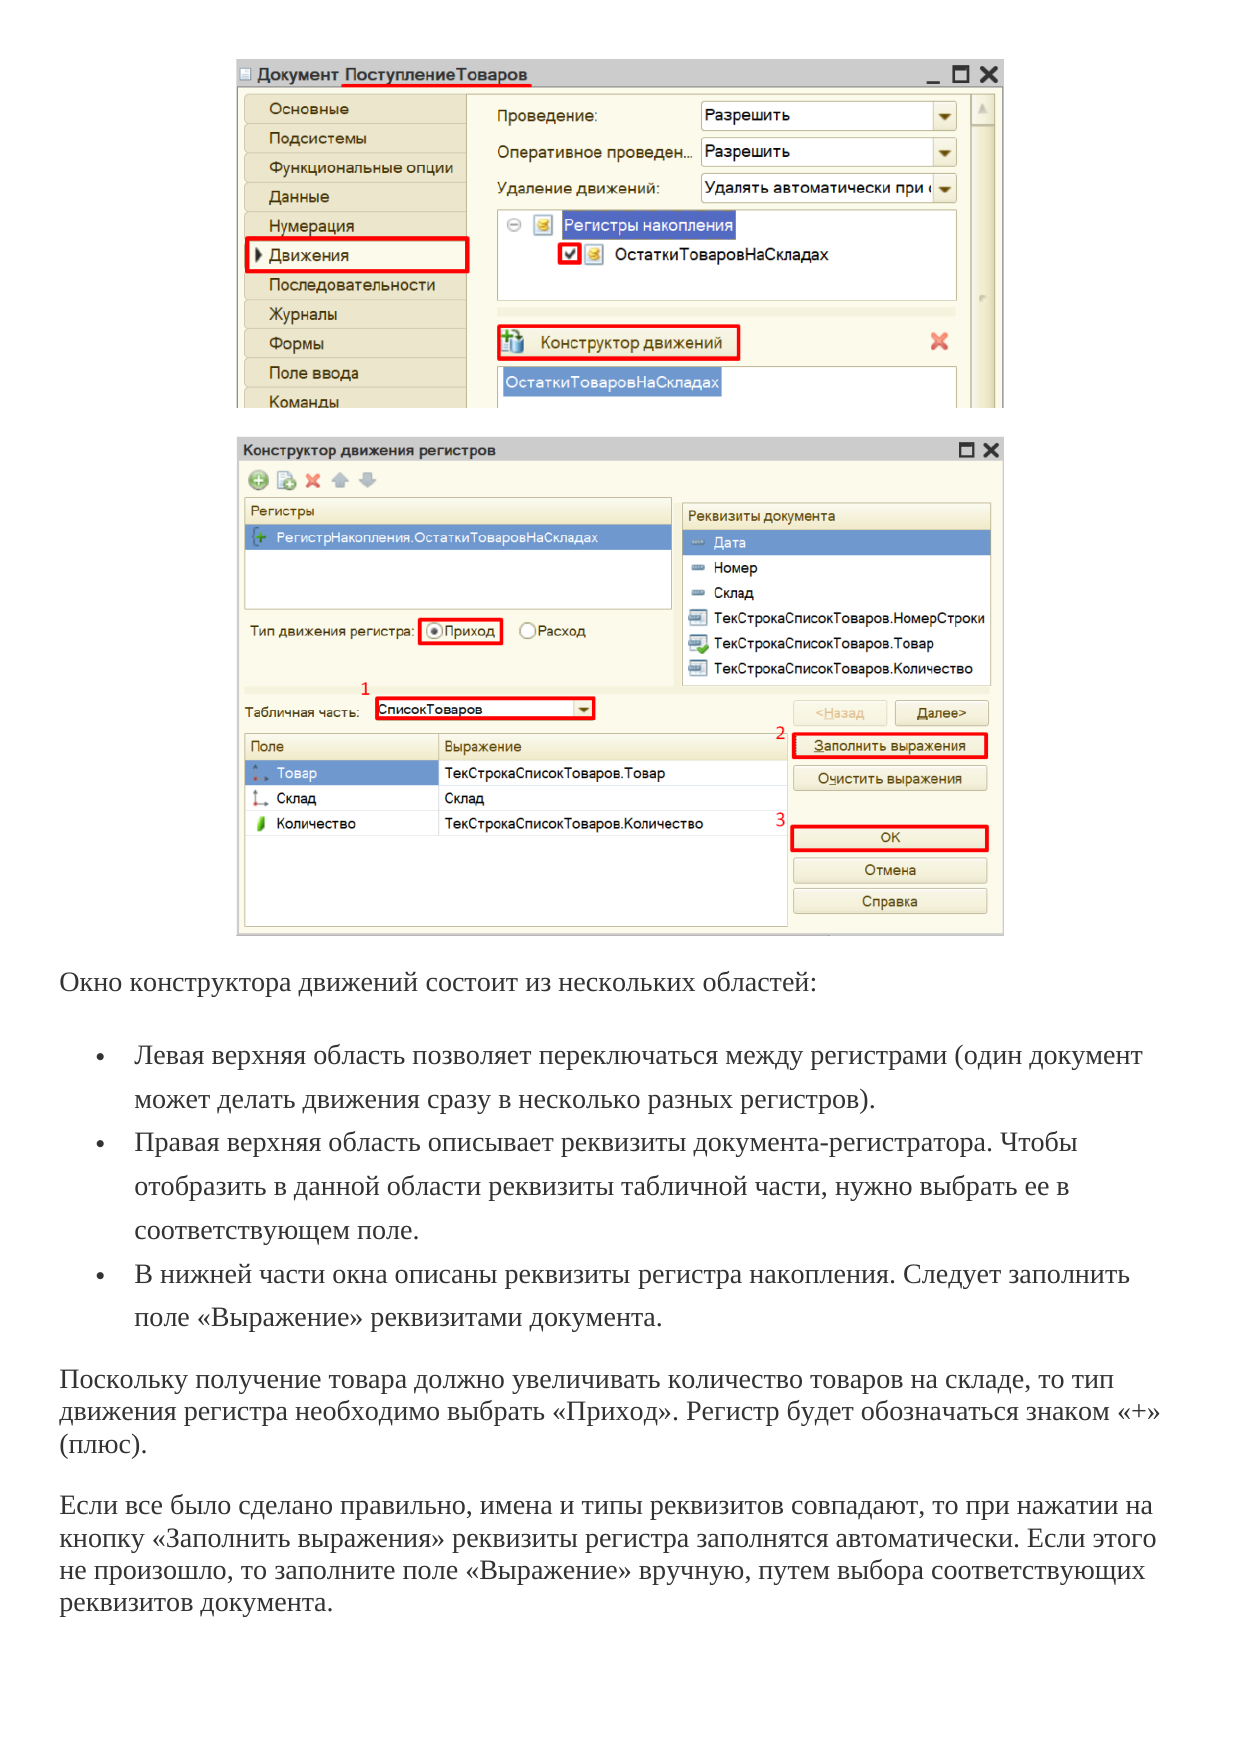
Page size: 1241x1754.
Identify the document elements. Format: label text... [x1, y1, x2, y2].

picture [236, 436, 1004, 936]
list Правая верхняя область описывает реквизиты документа-регистратора. Чтобы отобразить в данной области реквизиты табличной части, нужно выбрать ее в соответствующем поле. [97, 1114, 1181, 1245]
list В нижней части окна описаны реквизиты регистра накопления. Следует заполнить поле «Выражение» реквизитами документа. [97, 1245, 1181, 1333]
text Окно конструктора движений состоит из нескольких областей: [59, 965, 1181, 997]
list Левая верхняя область позволяет переключаться между регистрами (один документ может делать движения сразу в несколько разных регистров). [97, 1027, 1181, 1114]
text Поскольку получение товара должно увеличивать количество товаров на складе, то тип движения регистра необходимо выбрать «Приход». Регистр будет обозначаться знаком «+» (плюс). [59, 1362, 1181, 1459]
picture [236, 59, 1004, 408]
text Если все было сделано правильно, имена и типы реквизитов совпадают, то при нажатии на кнопку «Заполнить выражения» реквизиты регистра заполнятся автоматически. Если этого не произошло, то заполните поле «Выражение» вручную, путем выбора соответствующих реквизитов документа. [59, 1488, 1181, 1618]
